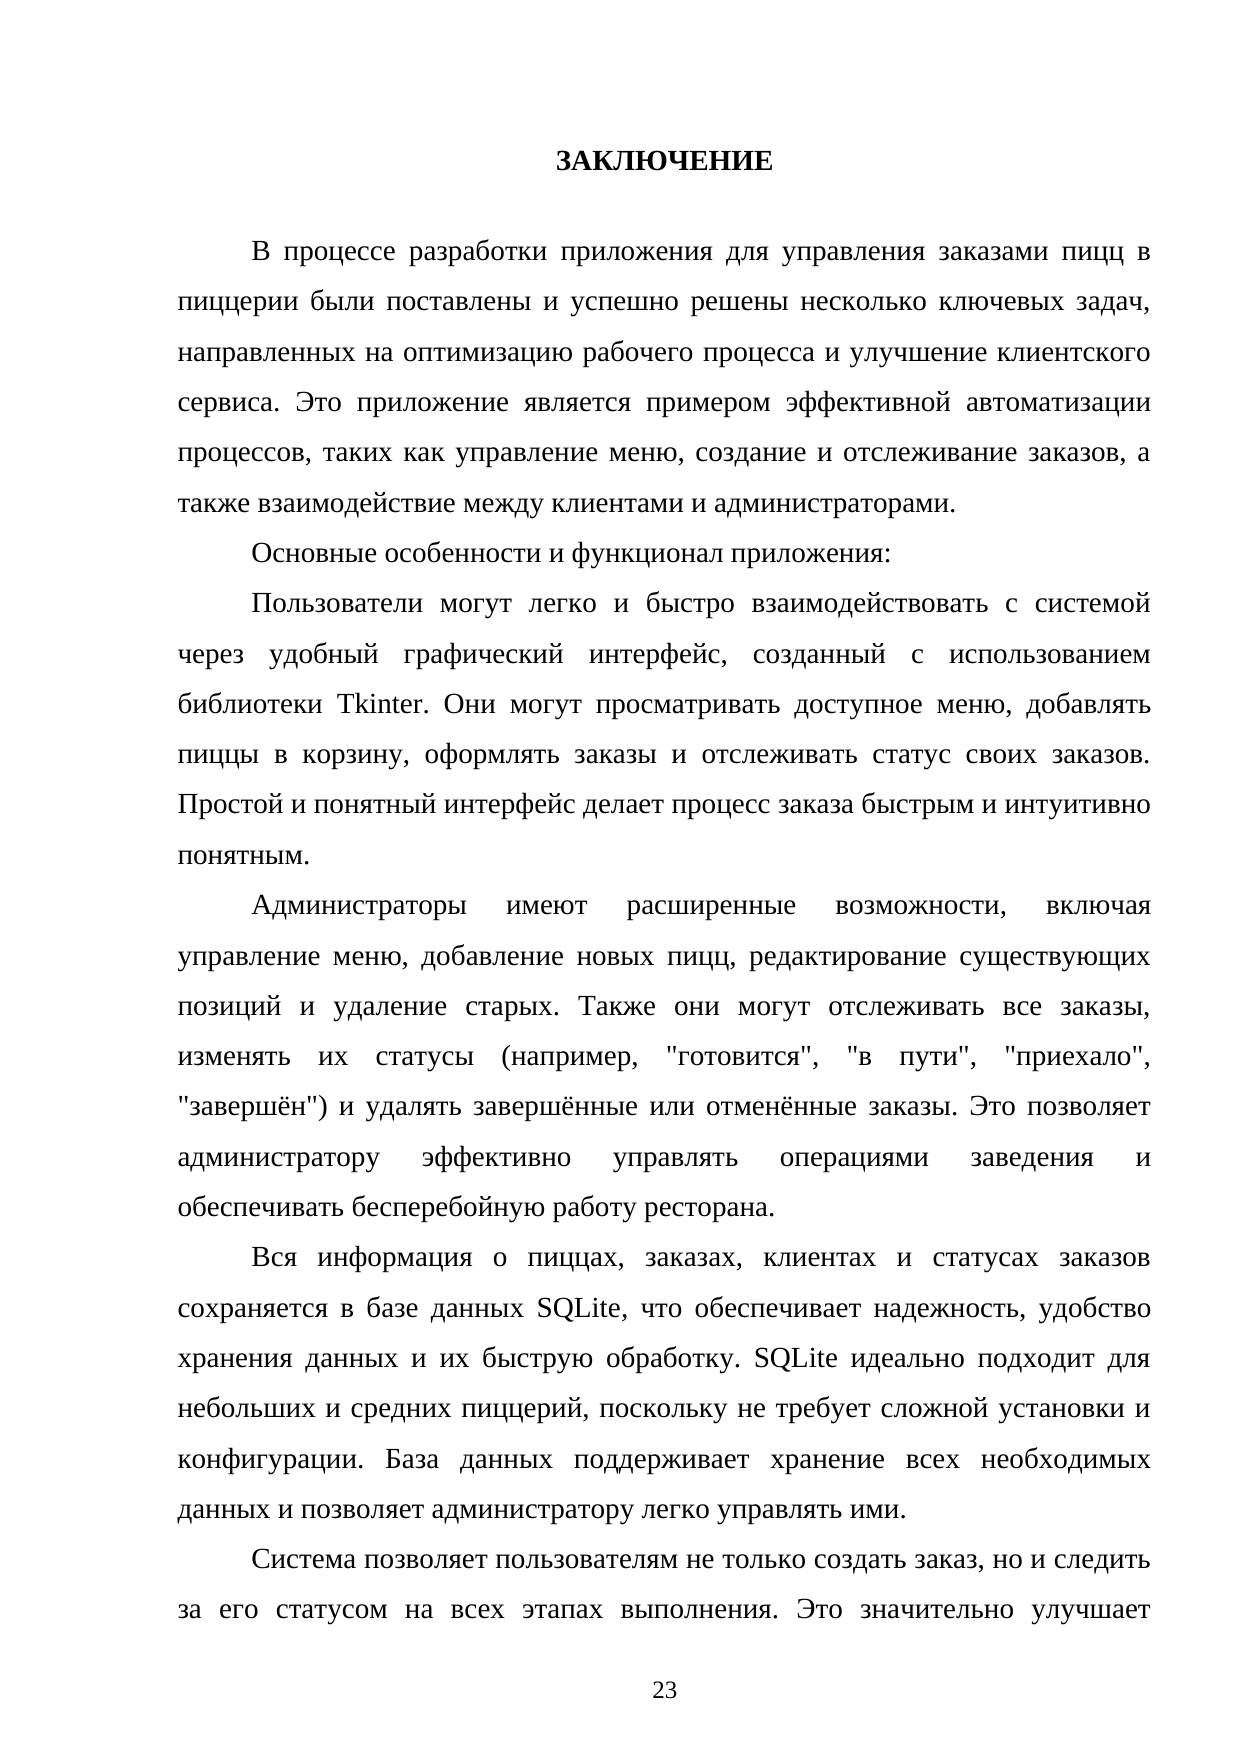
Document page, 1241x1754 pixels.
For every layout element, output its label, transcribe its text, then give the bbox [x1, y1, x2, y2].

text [177, 1541, 1152, 1625]
text Вся информация о пиццах, заказах, клиентах и статусах заказов сохраняется в базе данных SQLite, что обеспечивает надежность, удобство хранения данных и их быструю обработку. SQLite идеально подходит для небольших и средних пиццерий, поскольку не требует сложной установки и конфигурации. База данных поддерживает хранение всех необходимых данных и позволяет администратору легко управлять ими. [177, 1239, 1152, 1524]
text Основные особенности и функционал приложения: [177, 535, 1152, 569]
text Администраторы имеют расширенные возможности, включая управление меню, добавление новых пицц, редактирование существующих позиций и удаление старых. Также они могут отслеживать все заказы, изменять их статусы (например, "готовится", "в пути", "приехало", "завершён") и удалять завершённые или отменённые заказы. Это позволяет администратору эффективно управлять операциями заведения и обеспечивать бесперебойную работу ресторана. [177, 887, 1152, 1223]
text В процессе разработки приложения для управления заказами пицц в пиццерии были поставлены и успешно решены несколько ключевых задач, направленных на оптимизацию рабочего процесса и улучшение клиентского сервиса. Это приложение является примером эффективной автоматизации процессов, таких как управление меню, создание и отслеживание заказов, а также взаимодействие между клиентами и администраторами. [177, 233, 1152, 518]
text Пользователи могут легко и быстро взаимодействовать с системой через удобный графический интерфейс, созданный с использованием библиотеки Tkinter. Они могут просматривать доступное меню, добавлять пиццы в корзину, оформлять заказы и отслеживать статус своих заказов. Простой и понятный интерфейс делает процесс заказа быстрым и интуитивно понятным. [177, 585, 1152, 871]
subtitle ЗАКЛЮЧЕНИЕ [177, 143, 1152, 177]
